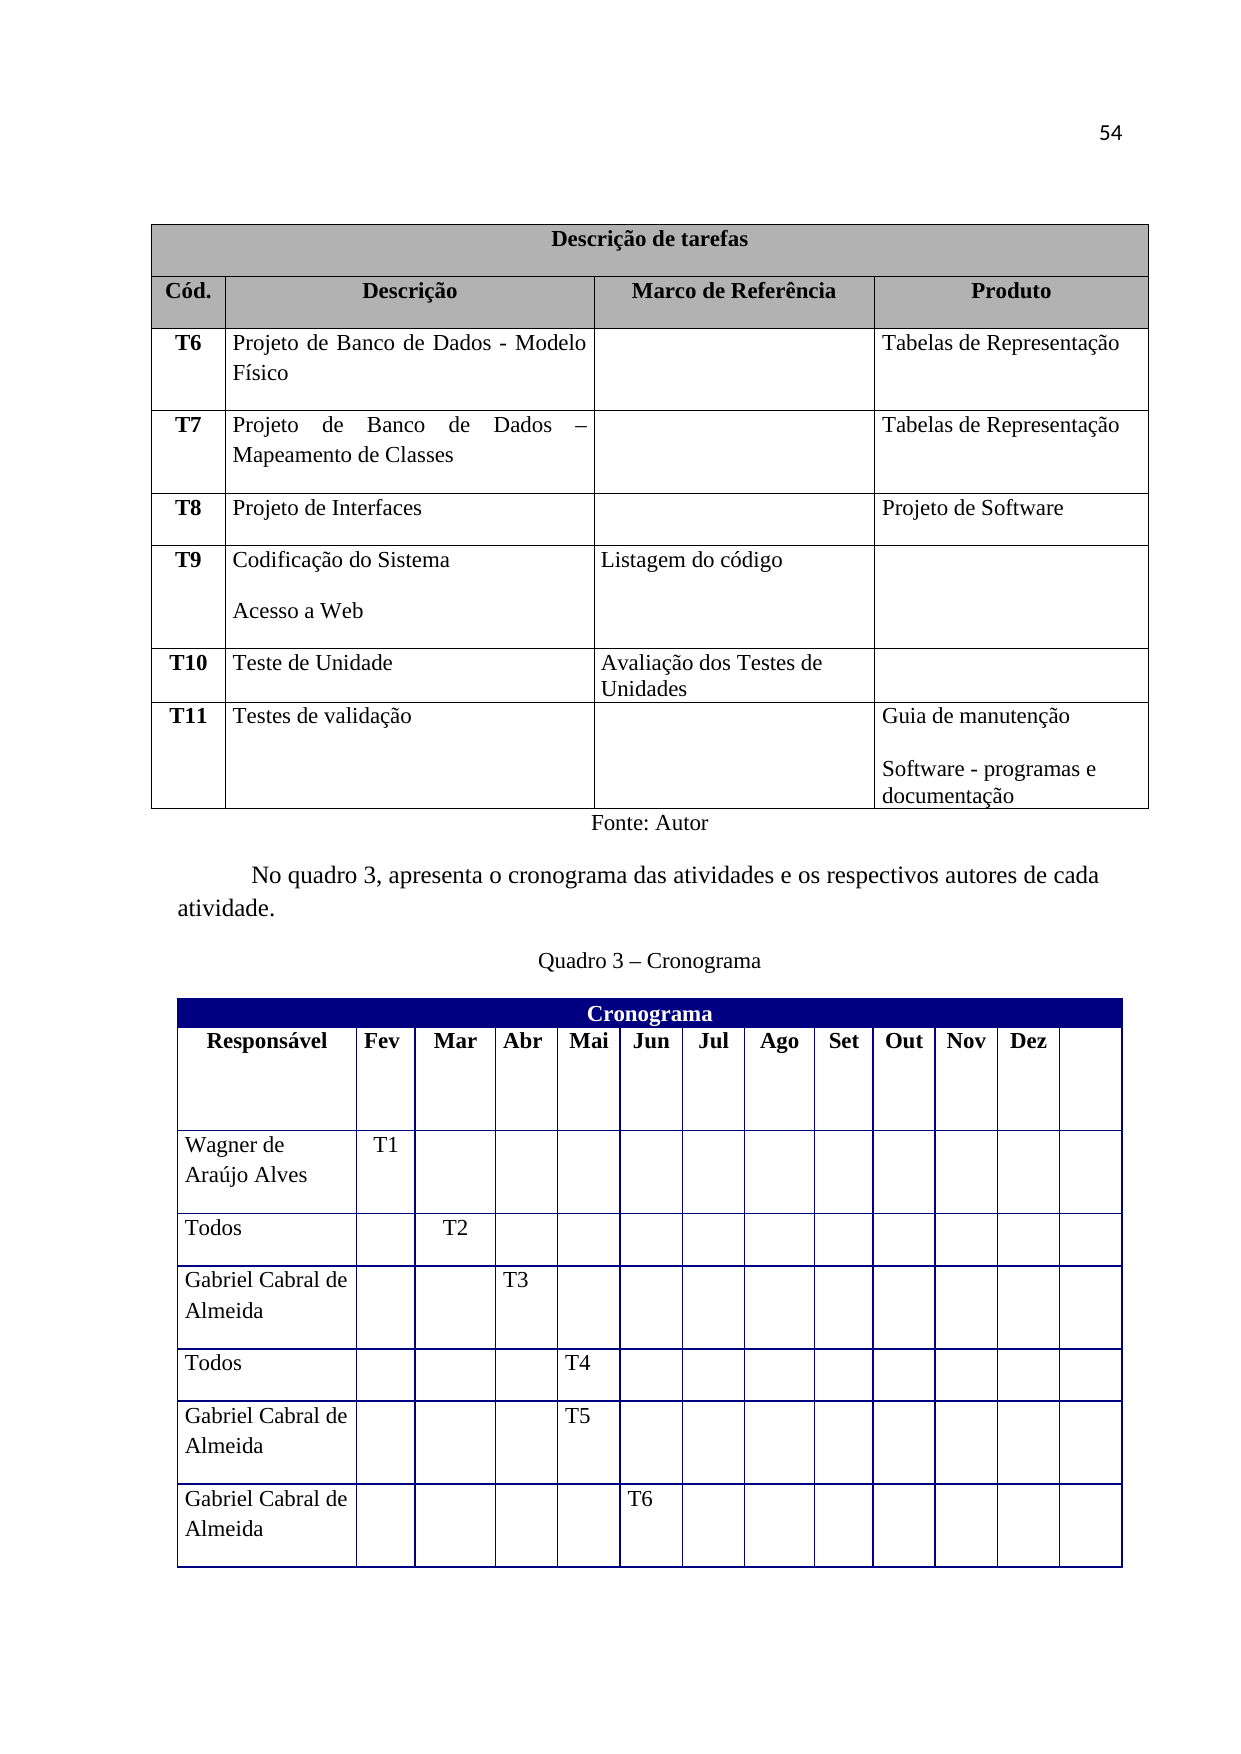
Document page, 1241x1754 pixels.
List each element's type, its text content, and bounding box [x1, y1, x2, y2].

table_cell Gabriel Cabral de Almeida [178, 1267, 356, 1348]
text Quadro 3 – Cronograma [177, 947, 1122, 973]
table_cell [595, 411, 874, 493]
table_cell [496, 1131, 557, 1212]
table_header Descrição de tarefas [152, 225, 1148, 276]
table_cell T11 [152, 703, 225, 808]
table_cell Projeto de Software [875, 494, 1148, 545]
table_cell [745, 1267, 814, 1348]
table_cell Todos [178, 1214, 356, 1265]
table_cell [357, 1214, 414, 1265]
table_cell [745, 1214, 814, 1265]
table_cell Projeto de Banco de Dados – Mapeamento de Classes [226, 411, 594, 493]
table_cell [815, 1350, 872, 1400]
table_cell Projeto de Banco de Dados - Modelo Físico [226, 329, 594, 410]
table_cell Cód. [152, 277, 225, 328]
table_cell T6 [152, 329, 225, 410]
table_cell [621, 1214, 682, 1265]
table_cell [558, 1131, 619, 1212]
table_cell [745, 1350, 814, 1400]
table_cell Responsável [178, 1028, 356, 1129]
table_cell Mai [558, 1028, 619, 1129]
table_cell [357, 1485, 414, 1566]
table_header Cronograma [178, 1000, 1121, 1026]
table_cell Gabriel Cabral de Almeida [178, 1402, 356, 1483]
table_cell [558, 1214, 619, 1265]
table_cell [745, 1402, 814, 1483]
table_cell Out [874, 1028, 934, 1129]
table_cell [357, 1350, 414, 1400]
table_cell T1 [357, 1131, 414, 1212]
table_cell [357, 1267, 414, 1348]
table_cell T8 [152, 494, 225, 545]
table_cell T5 [558, 1402, 619, 1483]
table_cell Tabelas de Representação [875, 411, 1148, 493]
text No quadro 3, apresenta o cronograma das atividades e os respectivos autores de cada atividade. [177, 860, 1122, 922]
table_cell [936, 1350, 997, 1400]
table_cell [595, 703, 874, 808]
table_cell [496, 1350, 557, 1400]
table_cell [683, 1350, 744, 1400]
table_cell [621, 1267, 682, 1348]
table_cell [998, 1350, 1059, 1400]
table_cell [874, 1350, 934, 1400]
table_cell [815, 1485, 872, 1566]
table_cell [416, 1131, 495, 1212]
table_cell T4 [558, 1350, 619, 1400]
table_cell Mar [416, 1028, 495, 1129]
table_cell [683, 1485, 744, 1566]
table_cell [1060, 1350, 1121, 1400]
table_cell [595, 329, 874, 410]
table_cell [874, 1214, 934, 1265]
table_cell Codificação do Sistema Acesso a Web [226, 546, 594, 648]
table_cell Todos [178, 1350, 356, 1400]
table_cell Ago [745, 1028, 814, 1129]
table_cell [936, 1131, 997, 1212]
table_cell Dez [998, 1028, 1059, 1129]
table_cell [998, 1402, 1059, 1483]
table_cell Produto [875, 277, 1148, 328]
table_cell [683, 1131, 744, 1212]
table_cell T7 [152, 411, 225, 493]
table_cell T3 [496, 1267, 557, 1348]
table_cell [621, 1350, 682, 1400]
table_cell Projeto de Interfaces [226, 494, 594, 545]
table_cell [998, 1485, 1059, 1566]
table_cell Teste de Unidade [226, 649, 594, 702]
table_cell [875, 546, 1148, 648]
table_cell T9 [152, 546, 225, 648]
table_cell Guia de manutenção Software - programas e documentação [875, 703, 1148, 808]
table_cell Testes de validação [226, 703, 594, 808]
table_cell Tabelas de Representação [875, 329, 1148, 410]
table_cell [595, 494, 874, 545]
table_cell [815, 1131, 872, 1212]
table_cell [416, 1402, 495, 1483]
table_cell [1060, 1402, 1121, 1483]
table_cell Jul [683, 1028, 744, 1129]
table_cell [357, 1402, 414, 1483]
table_cell [496, 1214, 557, 1265]
table_cell [936, 1214, 997, 1265]
table_cell [496, 1402, 557, 1483]
table_cell [874, 1131, 934, 1212]
table_cell [1060, 1214, 1121, 1265]
table_cell [874, 1267, 934, 1348]
table_cell [936, 1402, 997, 1483]
table_cell [416, 1485, 495, 1566]
table_cell [1060, 1267, 1121, 1348]
table_cell [683, 1267, 744, 1348]
table_cell [998, 1214, 1059, 1265]
table_cell Jun [621, 1028, 682, 1129]
table_cell Fev [357, 1028, 414, 1129]
table_cell Nov [936, 1028, 997, 1129]
table_cell T6 [621, 1485, 682, 1566]
table_cell Listagem do código [595, 546, 874, 648]
table_cell [936, 1267, 997, 1348]
table_cell Abr [496, 1028, 557, 1129]
table_cell [416, 1350, 495, 1400]
table_cell [998, 1267, 1059, 1348]
table_cell Set [815, 1028, 872, 1129]
table_cell [815, 1267, 872, 1348]
table_cell T2 [416, 1214, 495, 1265]
table_cell [875, 649, 1148, 702]
table_cell [621, 1131, 682, 1212]
table_cell [745, 1131, 814, 1212]
table_cell [683, 1214, 744, 1265]
table_cell Descrição [226, 277, 594, 328]
table_cell [416, 1267, 495, 1348]
table_cell [815, 1214, 872, 1265]
table_cell Marco de Referência [595, 277, 874, 328]
table_cell [815, 1402, 872, 1483]
table_cell T10 [152, 649, 225, 702]
table_cell [874, 1485, 934, 1566]
table_cell [496, 1485, 557, 1566]
table_cell [558, 1267, 619, 1348]
table_cell [998, 1131, 1059, 1212]
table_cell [178, 1485, 356, 1566]
table_cell [558, 1485, 619, 1566]
table_cell [1060, 1485, 1121, 1566]
table_cell [874, 1402, 934, 1483]
table_cell [936, 1485, 997, 1566]
table_cell Wagner de Araújo Alves [178, 1131, 356, 1212]
table_cell Avaliação dos Testes de Unidades [595, 649, 874, 702]
table_cell [683, 1402, 744, 1483]
table_cell [621, 1402, 682, 1483]
table_cell [745, 1485, 814, 1566]
table_cell [1060, 1131, 1121, 1212]
text Fonte: Autor [177, 809, 1122, 835]
table_cell [1060, 1028, 1121, 1129]
